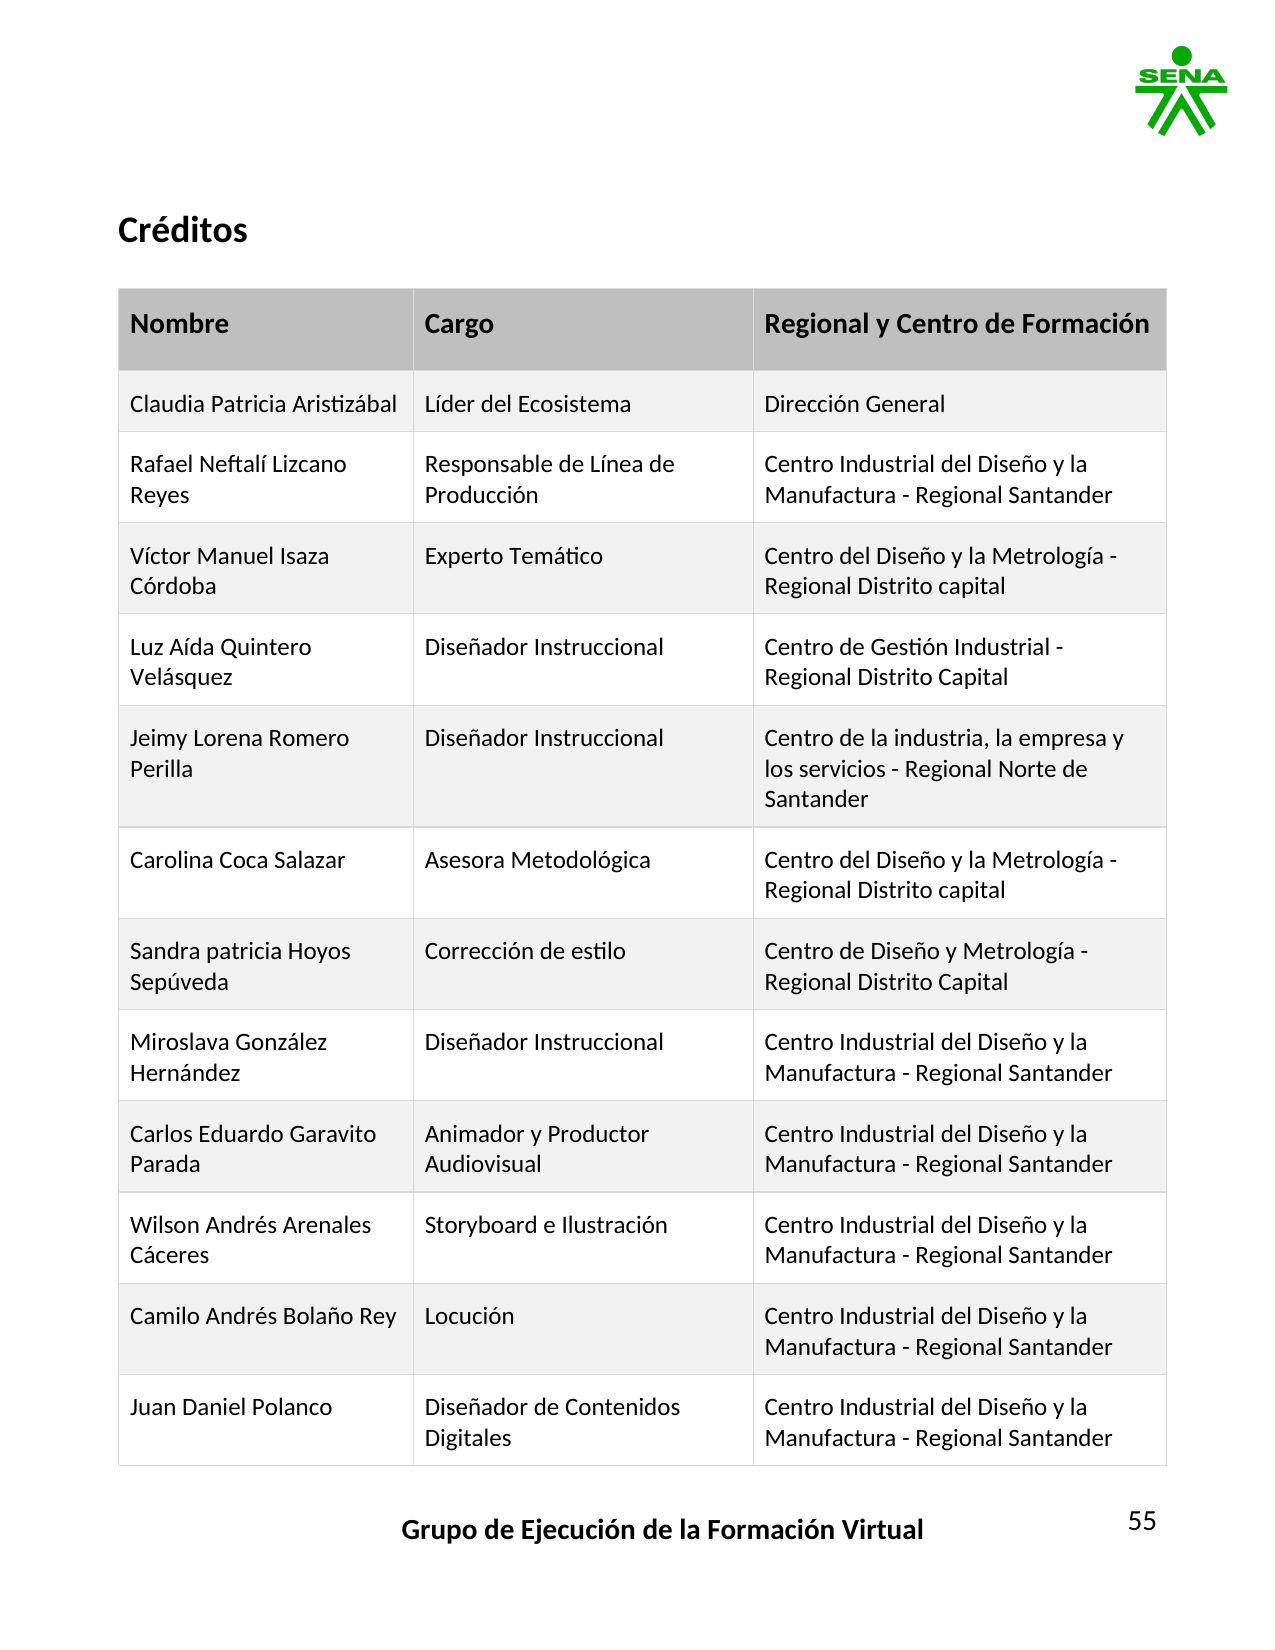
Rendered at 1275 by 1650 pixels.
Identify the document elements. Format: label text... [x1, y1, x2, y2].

table_header Regional y Centro de Formación [754, 289, 1166, 370]
table_cell Carolina Coca Salazar [119, 828, 413, 918]
table_cell Corrección de estilo [414, 919, 753, 1009]
text Créditos [118, 206, 1157, 252]
table_header Cargo [414, 289, 753, 370]
table_cell Juan Daniel Polanco [119, 1375, 413, 1465]
table_cell Animador y Productor Audiovisual [414, 1101, 753, 1191]
table_cell Centro Industrial del Diseño y la Manufactura - Regional Santander [754, 1375, 1166, 1465]
table_cell Carlos Eduardo Garavito Parada [119, 1101, 413, 1191]
table_cell Centro Industrial del Diseño y la Manufactura - Regional Santander [754, 1010, 1166, 1100]
table_cell Asesora Metodológica [414, 828, 753, 918]
table_cell Luz Aída Quintero Velásquez [119, 614, 413, 704]
table_cell Camilo Andrés Bolaño Rey [119, 1284, 413, 1374]
table_cell Centro Industrial del Diseño y la Manufactura - Regional Santander [754, 1284, 1166, 1374]
table_cell Miroslava González Hernández [119, 1010, 413, 1100]
table_cell Diseñador Instruccional [414, 706, 753, 826]
table_cell Responsable de Línea de Producción [414, 432, 753, 522]
table_header Nombre [119, 289, 413, 370]
table_cell Dirección General [754, 371, 1166, 431]
table_cell Diseñador de Contenidos Digitales [414, 1375, 753, 1465]
table_cell Claudia Patricia Aristizábal [119, 371, 413, 431]
table_cell Diseñador Instruccional [414, 614, 753, 704]
table_cell Diseñador Instruccional [414, 1010, 753, 1100]
table_cell Centro del Diseño y la Metrología - Regional Distrito capital [754, 523, 1166, 613]
table_cell Centro de Diseño y Metrología - Regional Distrito Capital [754, 919, 1166, 1009]
table_cell Centro de Gestión Industrial - Regional Distrito Capital [754, 614, 1166, 704]
table_cell Sandra patricia Hoyos Sepúveda [119, 919, 413, 1009]
table_cell Víctor Manuel Isaza Córdoba [119, 523, 413, 613]
table_cell Wilson Andrés Arenales Cáceres [119, 1193, 413, 1283]
picture [1135, 46, 1228, 136]
table_cell Storyboard e Ilustración [414, 1193, 753, 1283]
table_cell Centro del Diseño y la Metrología - Regional Distrito capital [754, 828, 1166, 918]
table_cell Líder del Ecosistema [414, 371, 753, 431]
table_cell Jeimy Lorena Romero Perilla [119, 706, 413, 826]
table_cell Centro Industrial del Diseño y la Manufactura - Regional Santander [754, 1101, 1166, 1191]
table_cell Rafael Neftalí Lizcano Reyes [119, 432, 413, 522]
table_cell Centro de la industria, la empresa y los servicios - Regional Norte de Santander [754, 706, 1166, 826]
table_cell Centro Industrial del Diseño y la Manufactura - Regional Santander [754, 1193, 1166, 1283]
table_cell Centro Industrial del Diseño y la Manufactura - Regional Santander [754, 432, 1166, 522]
table_cell Locución [414, 1284, 753, 1374]
table_cell Experto Temático [414, 523, 753, 613]
